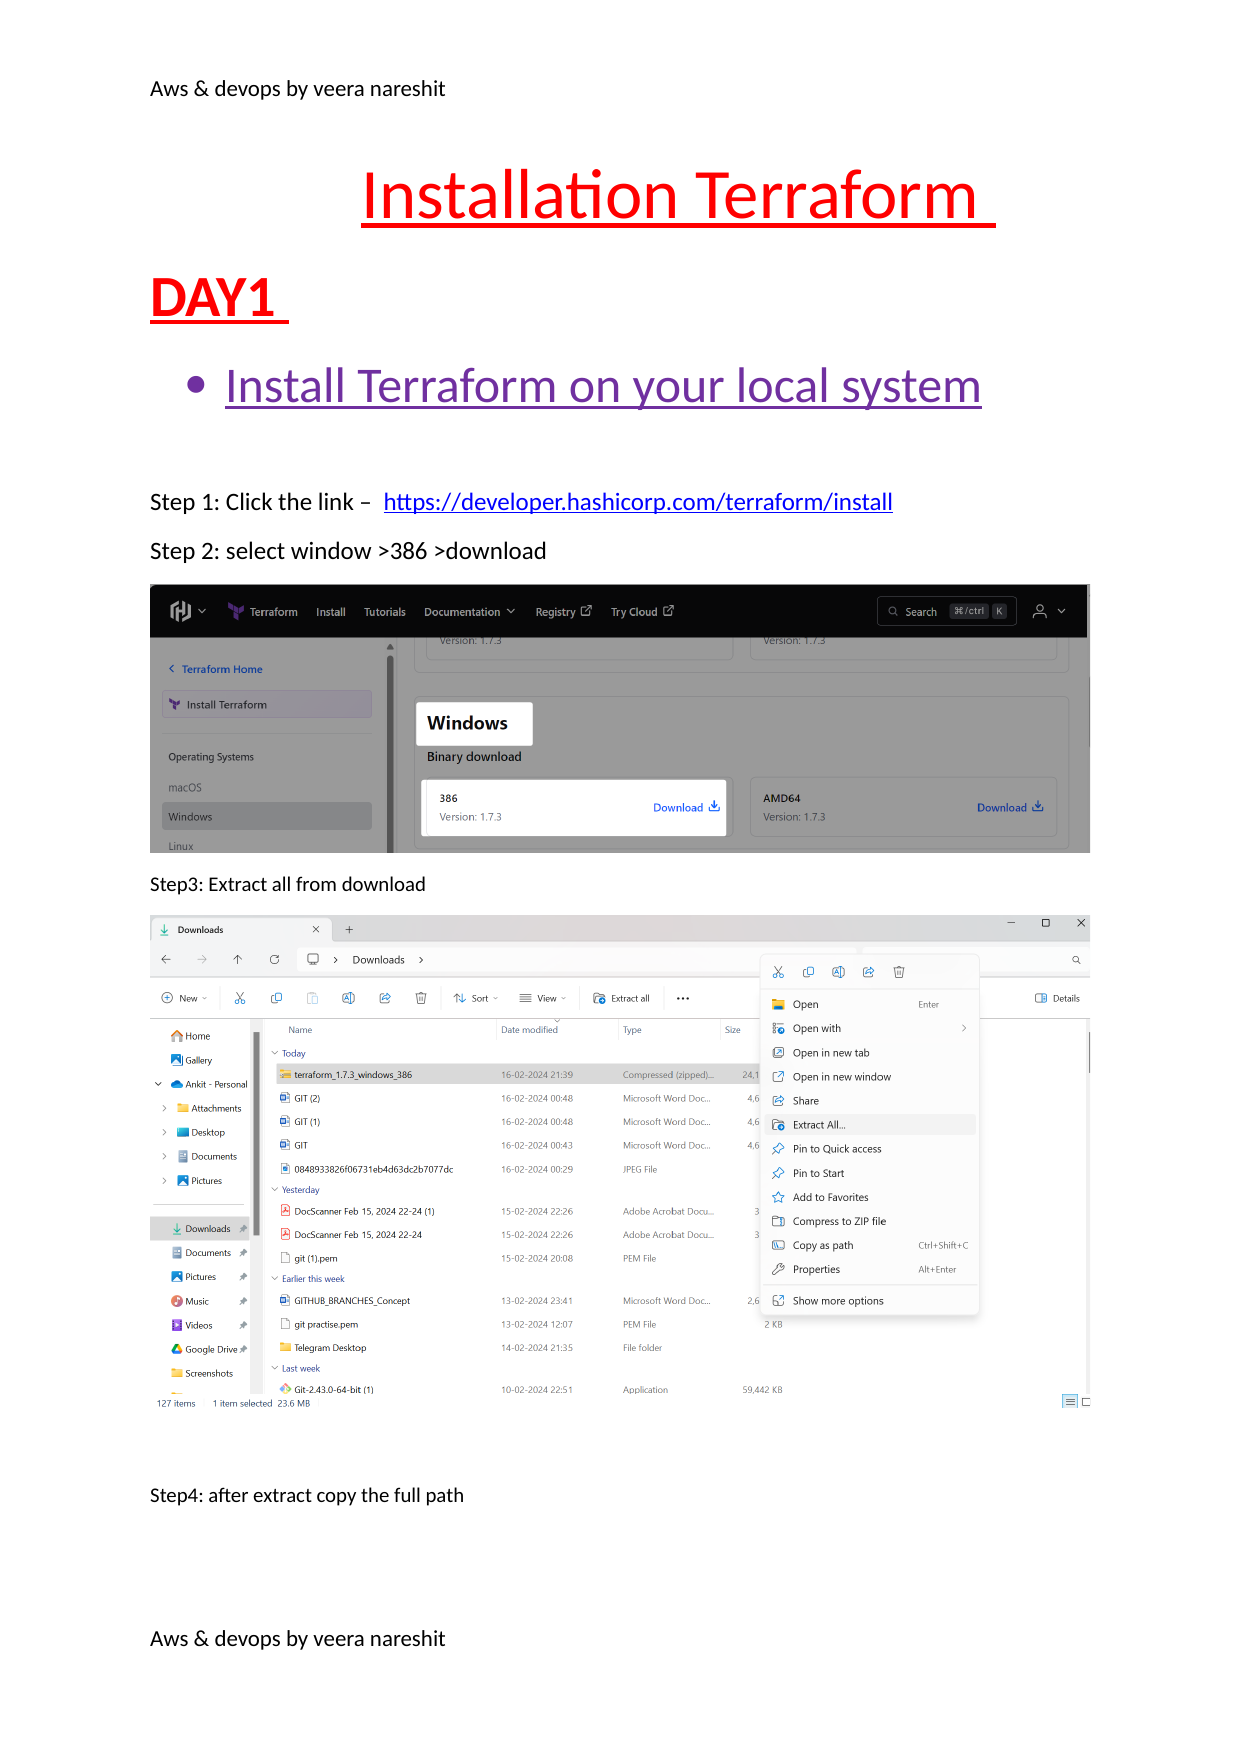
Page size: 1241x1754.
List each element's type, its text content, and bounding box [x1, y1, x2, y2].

picture [150, 584, 1091, 853]
text DAY1 [150, 260, 1090, 331]
picture [150, 915, 1091, 1408]
list Install Terraform on your local system [187, 353, 1090, 414]
text Installation Terraform [150, 150, 1090, 236]
text Step 1: Click the link – https://developer.hashicorp.com/terraform/install [150, 486, 1090, 516]
text Step 2: select window >386 >download [150, 535, 1090, 566]
text Step4: after extract copy the full path [150, 1482, 1090, 1507]
text Step3: Extract all from download [150, 871, 1090, 896]
